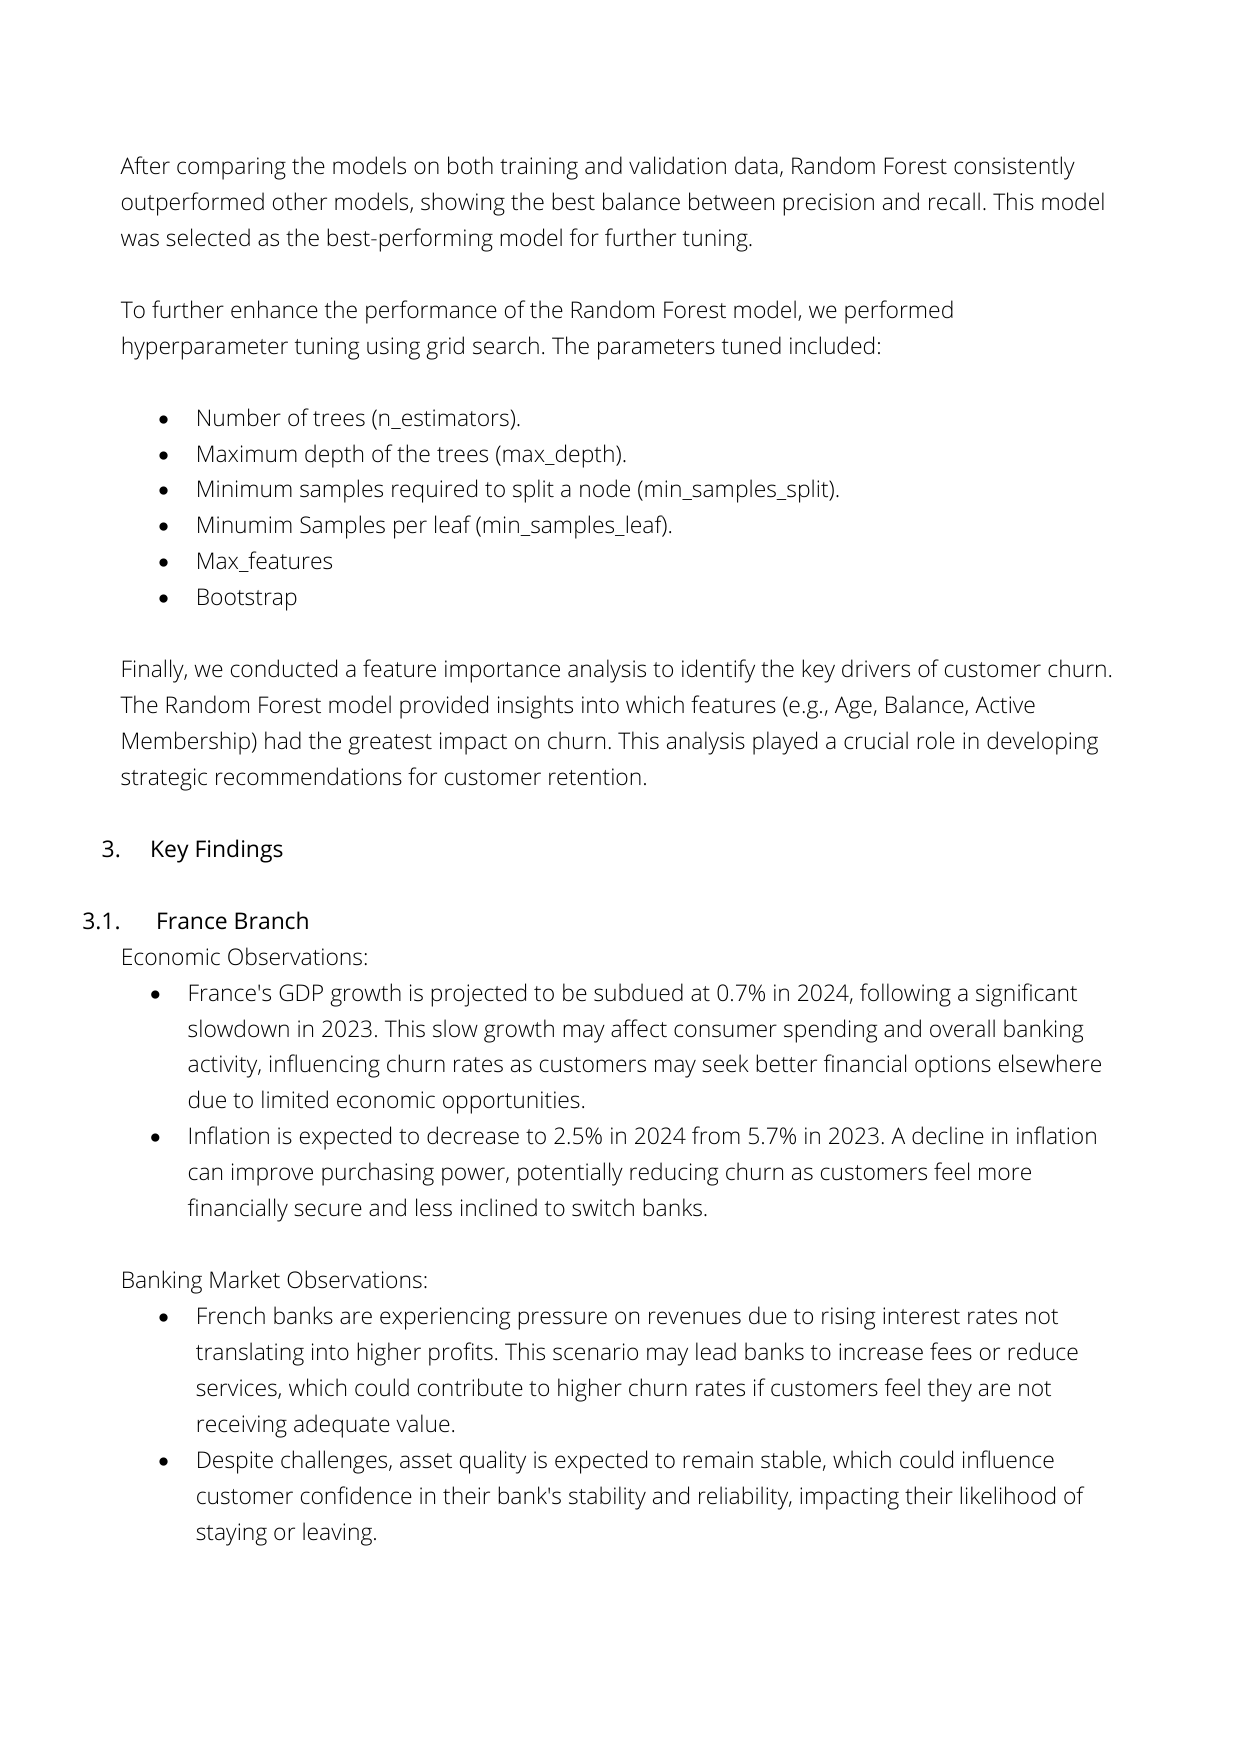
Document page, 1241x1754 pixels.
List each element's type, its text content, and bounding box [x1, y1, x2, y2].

list Despite challenges, asset quality is expected to remain stable, which could influence customer confidence in their bank's stability and reliability, impacting their likelihood of staying or leaving. [158, 1444, 1124, 1547]
list French banks are experiencing pressure on revenues due to rising interest rates not translating into higher profits. This scenario may lead banks to increase fees or reduce services, which could contribute to higher churn rates if customers feel they are not receiving adequate value. [158, 1300, 1124, 1439]
text Economic Observations: [121, 941, 1124, 972]
list Minimum samples required to split a node (min_samples_split). [158, 473, 1124, 505]
list Key Findings [121, 833, 1124, 864]
list Minumim Samples per leaf (min_samples_leaf). [158, 509, 1124, 541]
list Number of trees (n_estimators). [158, 402, 1124, 433]
text To further enhance the performance of the Random Forest model, we performed hyperparameter tuning using grid search. The parameters tuned included: [121, 294, 1124, 361]
list Inflation is expected to decrease to 2.5% in 2024 from 5.7% in 2023. A decline in inflation can improve purchasing power, potentially reducing churn as customers feel more financially secure and less inclined to switch banks. [150, 1120, 1124, 1223]
text Banking Market Observations: [121, 1264, 1124, 1295]
list Bootstrap [158, 581, 1124, 612]
text After comparing the models on both training and validation data, Random Forest consistently outperformed other models, showing the best balance between precision and recall. This model was selected as the best-performing model for further tuning. [120, 150, 1124, 253]
list France's GDP growth is projected to be subdued at 0.7% in 2024, following a significant slowdown in 2023. This slow growth may affect consumer spending and overall banking activity, influencing churn rates as customers may seek better financial options elsewhere due to limited economic opportunities. [150, 977, 1124, 1116]
list Maximum depth of the trees (max_depth). [158, 437, 1124, 469]
text Finally, we conducted a feature importance analysis to identify the key drivers of customer churn. The Random Forest model provided insights into which features (e.g., Age, Balance, Active Membership) had the greatest impact on churn. This analysis played a crucial role in developing strategic recommendations for customer retention. [120, 653, 1124, 792]
list France Branch [121, 905, 1124, 936]
list Max_features [158, 545, 1124, 577]
